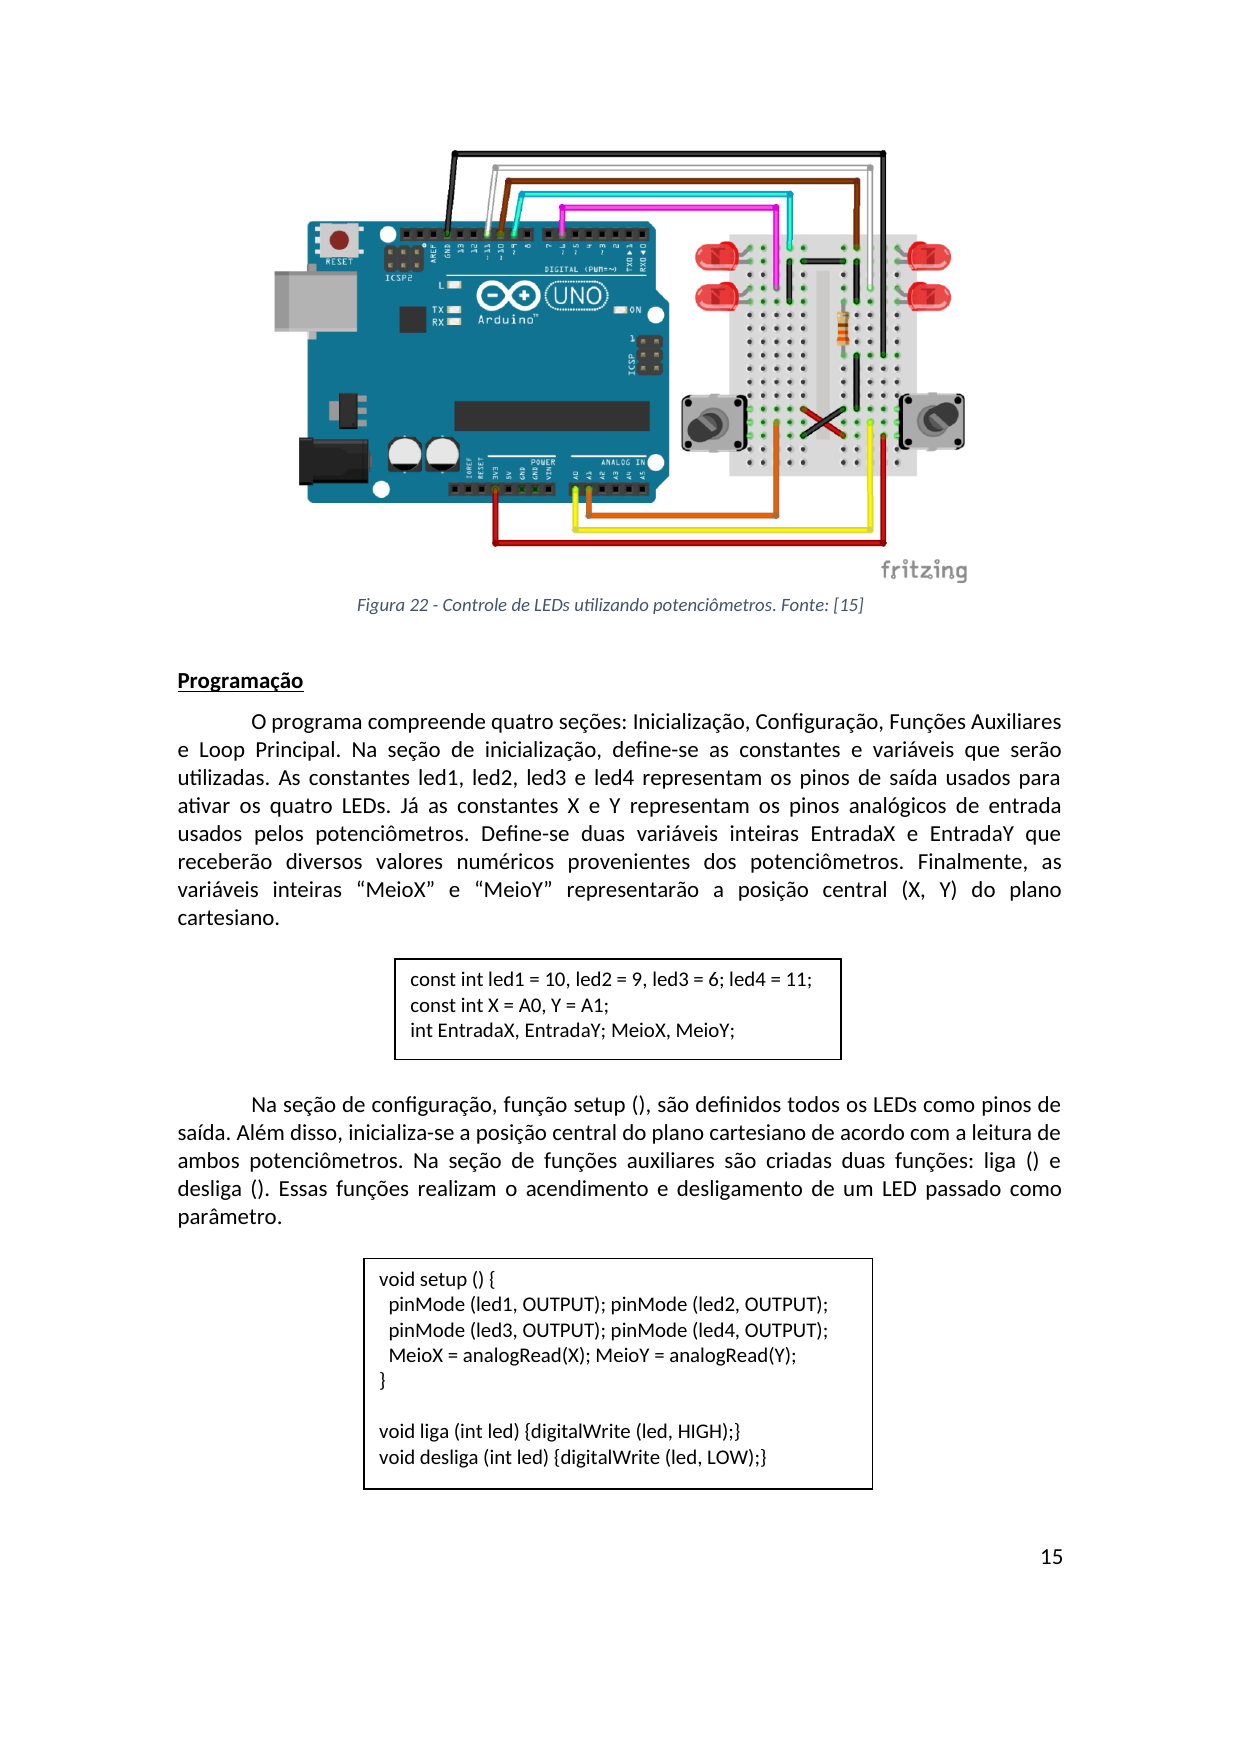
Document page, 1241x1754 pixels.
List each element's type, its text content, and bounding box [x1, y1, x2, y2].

list Na seção de configuração, função setup (), são definidos todos os LEDs como pinos de saída. Além disso, inicializa-se a posição central do plano cartesiano de acordo com a leitura de ambos potenciômetros. Na seção de funções auxiliares são criadas duas funções: liga () e desliga (). Essas funções realizam o acendimento e desligamento de um LED passado como parâmetro. [177, 1090, 1063, 1230]
text Programação [177, 666, 1063, 694]
text O programa compreende quatro seções: Inicialização, Configuração, Funções Auxiliares e Loop Principal. Na seção de inicialização, define-se as constantes e variáveis que serão utilizadas. As constantes led1, led2, led3 e led4 representam os pinos de saída usados para ativar os quatro LEDs. Já as constantes X e Y representam os pinos analógicos de entrada usados pelos potenciômetros. Define-se duas variáveis inteiras EntradaX e EntradaY que receberão diversos valores numéricos provenientes dos potenciômetros. Finalmente, as variáveis inteiras “MeioX” e “MeioY” representarão a posição central (X, Y) do plano cartesiano. [177, 707, 1063, 931]
picture [274, 147, 967, 583]
